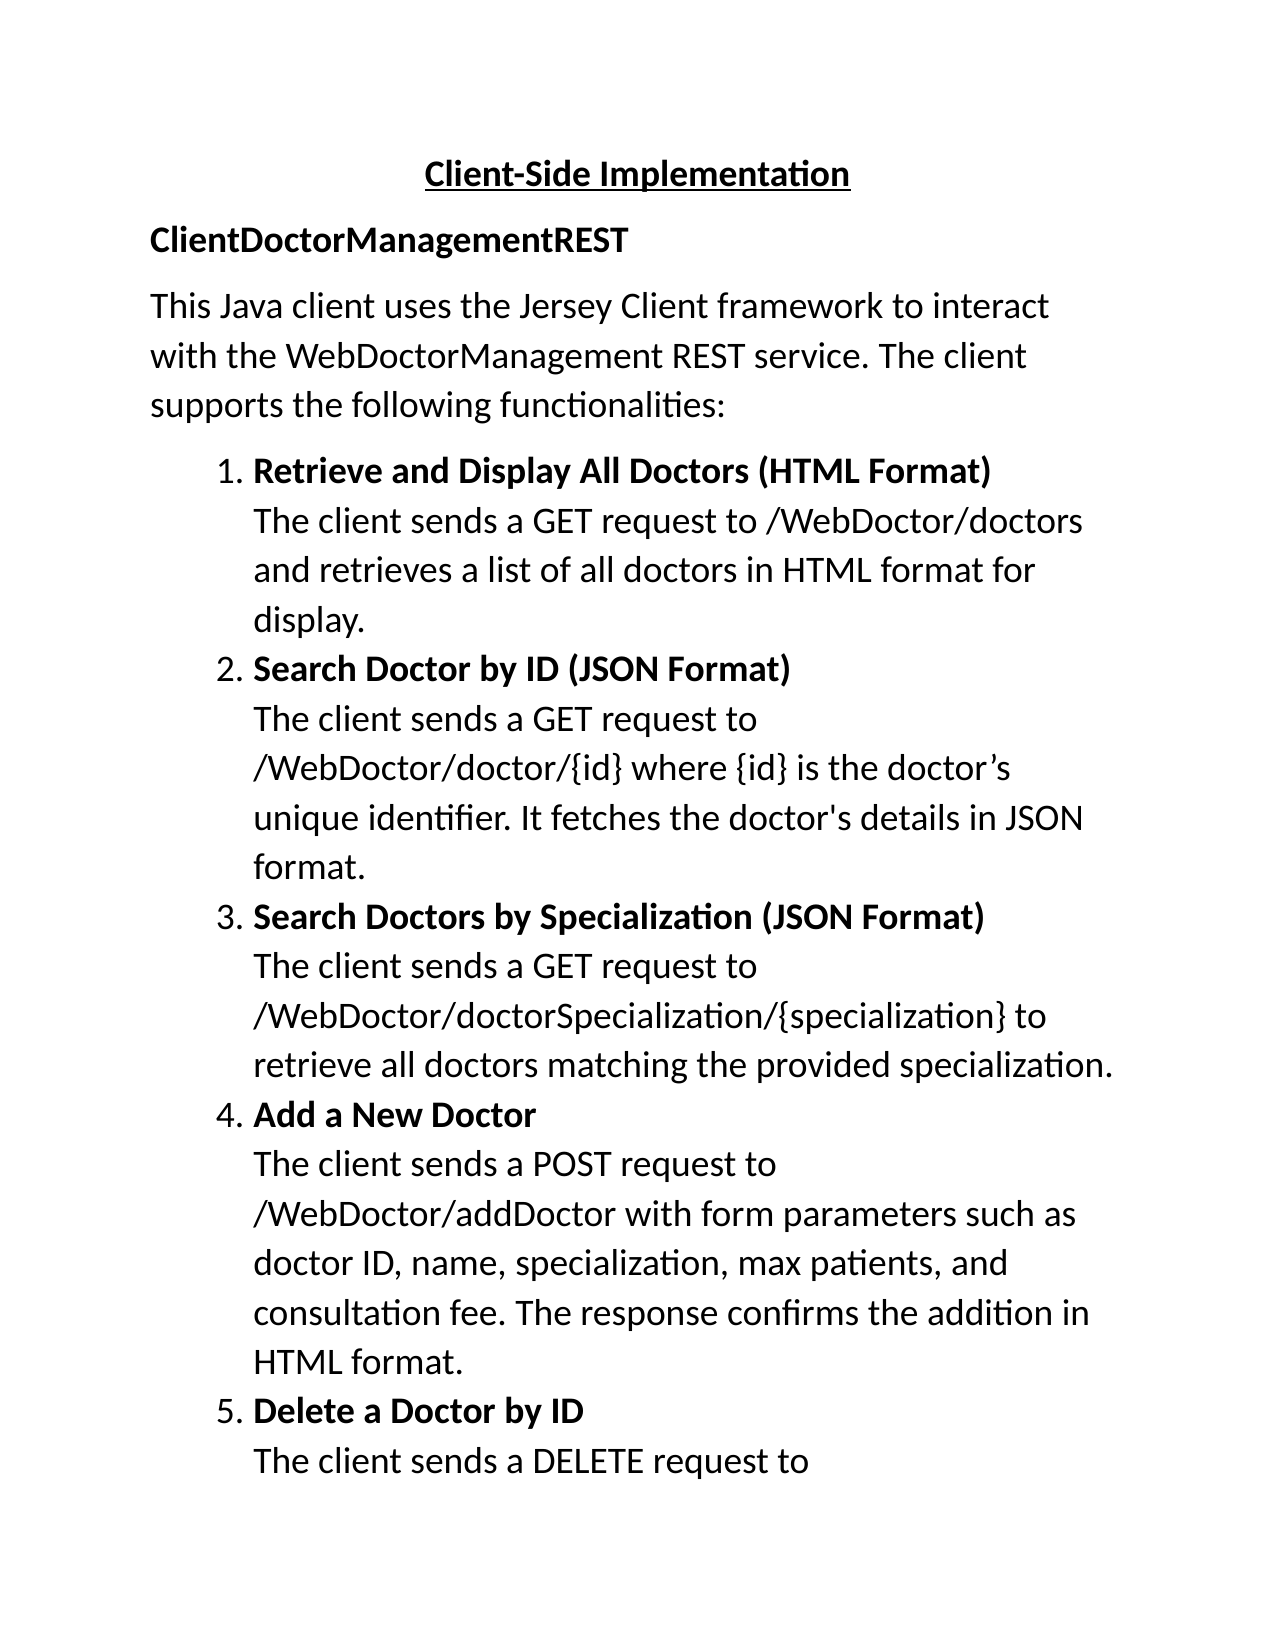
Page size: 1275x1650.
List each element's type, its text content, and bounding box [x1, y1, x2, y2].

list Search Doctors by Specialization (JSON Format) The client sends a GET request to /WebDoctor/doctorSpecialization/{specialization} to retrieve all doctors matching the provided specialization. [216, 893, 1125, 1087]
list Retrieve and Display All Doctors (HTML Format) The client sends a GET request to /WebDoctor/doctors and retrieves a list of all doctors in HTML format for display. [216, 447, 1125, 642]
list Search Doctor by ID (JSON Format) The client sends a GET request to /WebDoctor/doctor/{id} where {id} is the doctor’s unique identifier. It fetches the doctor's details in JSON format. [216, 645, 1125, 889]
text This Java client uses the Jersey Client framework to interact with the WebDoctorManagement REST service. The client supports the following functionalities: [150, 282, 1125, 427]
text ClientDoctorManagementREST [150, 216, 1125, 262]
list Add a New Doctor The client sends a POST request to /WebDoctor/addDoctor with form parameters such as doctor ID, name, specialization, max patients, and consultation fee. The response confirms the addition in HTML format. [216, 1091, 1125, 1384]
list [216, 1387, 1125, 1483]
text Client-Side Implementation [150, 150, 1125, 196]
